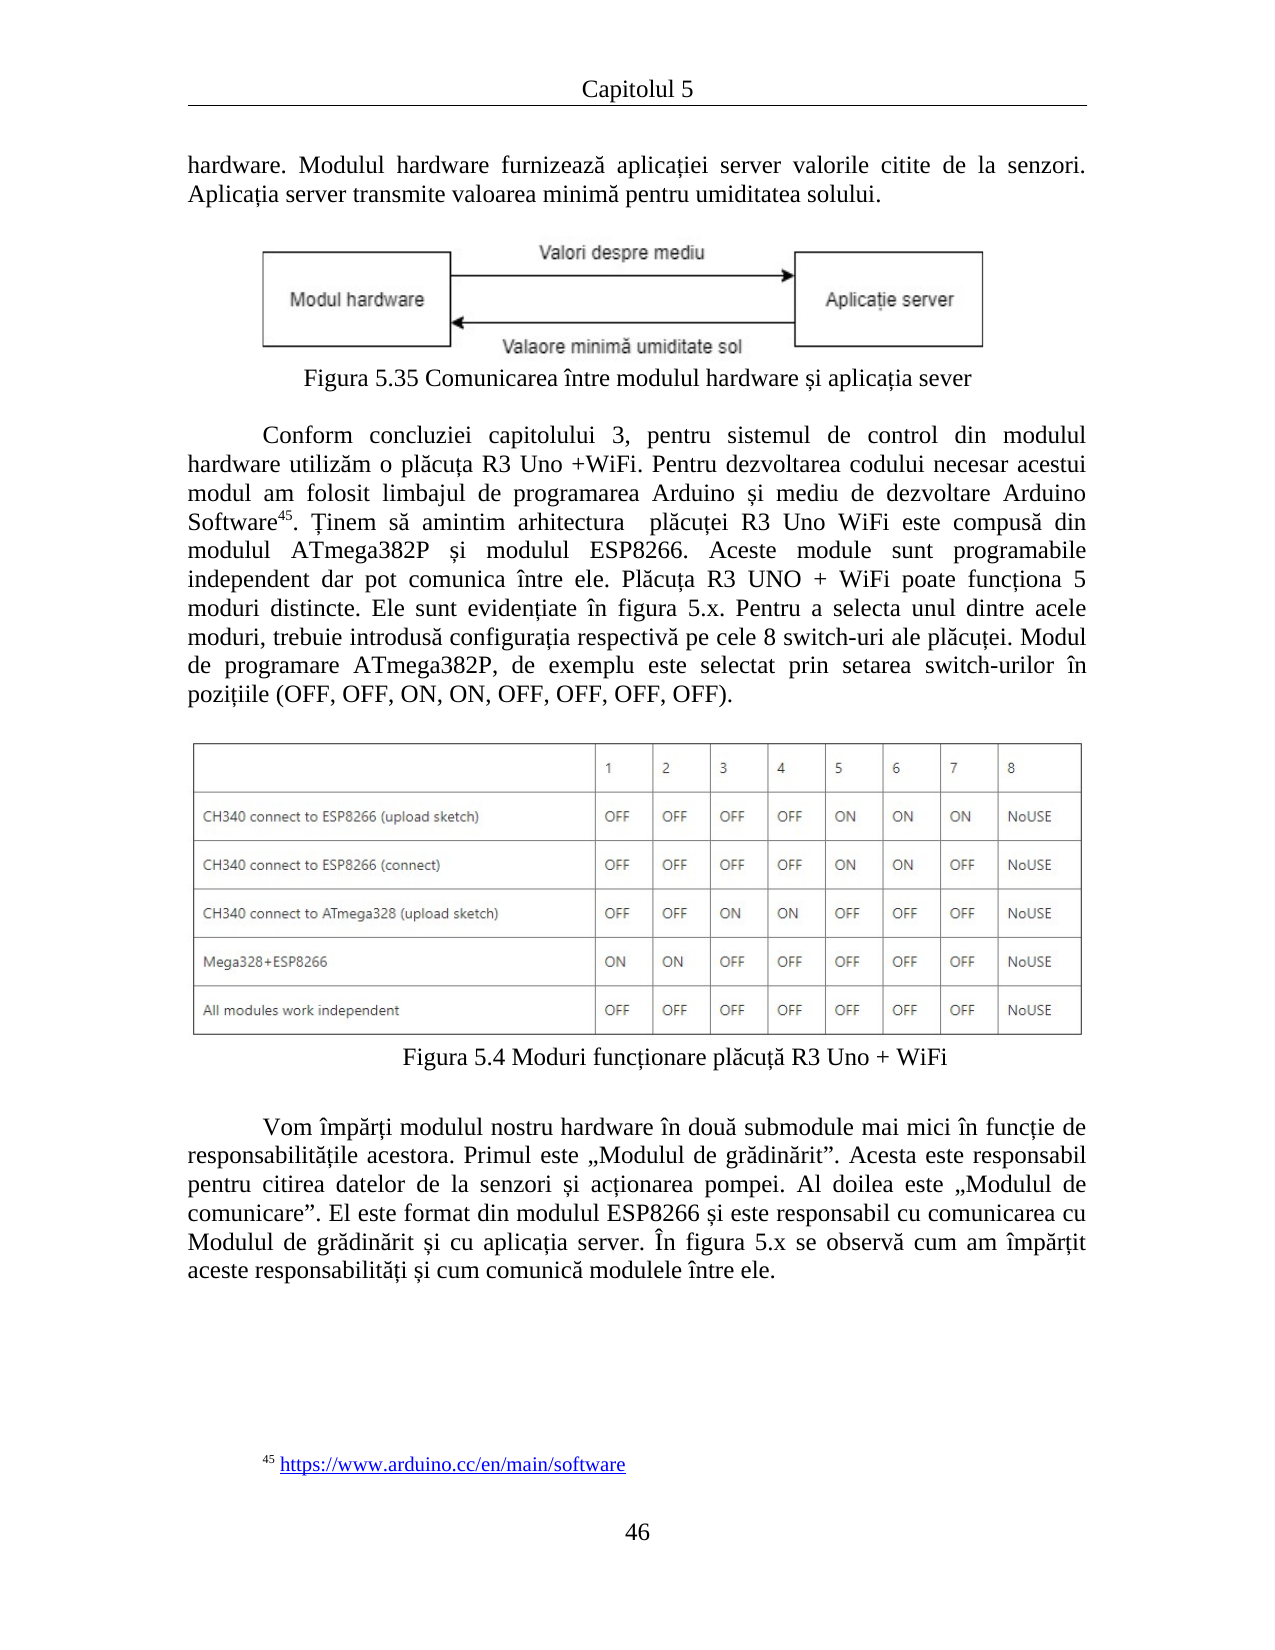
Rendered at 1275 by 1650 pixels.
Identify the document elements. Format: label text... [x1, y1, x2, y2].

text Conform concluziei capitolului 3, pentru sistemul de control din modulul hardware utilizăm o plăcuța R3 Uno +WiFi. Pentru dezvoltarea codului necesar acestui modul am folosit limbajul de programarea Arduino și mediu de dezvoltare Arduino Software. Ținem să amintim arhitectura plăcuței R3 Uno WiFi este compusă din modulul ATmega382P și modulul ESP8266. Aceste module sunt programabile independent dar pot comunica între ele. Plăcuța R3 UNO + WiFi poate funcționa 5 moduri distincte. Ele sunt evidențiate în figura 5.x. Pentru a selecta unul dintre acele moduri, trebuie introdusă configurația respectivă pe cele 8 switch-uri ale plăcuței. Modul de programare ATmega382P, de exemplu este selectat prin setarea switch-urilor în pozițiile (OFF, OFF, ON, ON, OFF, OFF, OFF, OFF). [187, 421, 1087, 708]
text Vom împărți modulul nostru hardware în două submodule mai mici în funcție de responsabilitățile acestora. Primul este „Modulul de grădinărit”. Acesta este responsabil pentru citirea datelor de la senzori și acționarea pompei. Al doilea este „Modulul de comunicare”. El este format din modulul ESP8266 și este responsabil cu comunicarea cu Modulul de grădinărit și cu aplicația server. În figura 5.x se observă cum am împărțit aceste responsabilități și cum comunică modulele între ele. [187, 1112, 1087, 1284]
picture [187, 736, 1088, 1042]
picture [262, 236, 984, 363]
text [187, 150, 1087, 207]
